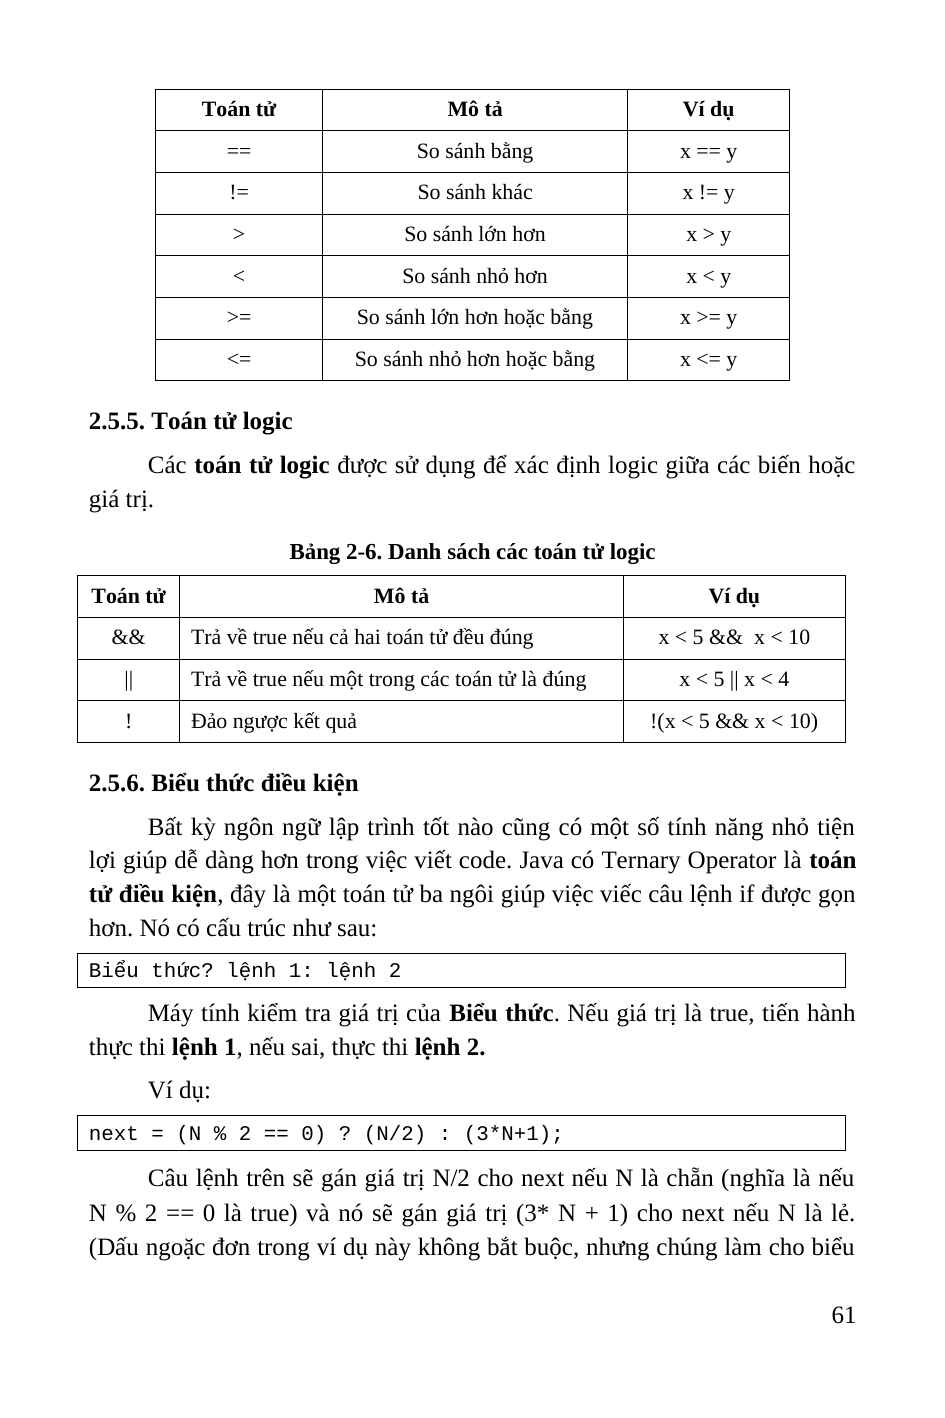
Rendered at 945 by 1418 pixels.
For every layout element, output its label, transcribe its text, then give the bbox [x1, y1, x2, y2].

table_header Ví dụ [628, 90, 789, 130]
table_cell Đảo ngược kết quả [180, 701, 623, 742]
table_header Biểu thức? lệnh 1: lệnh 2 [78, 954, 845, 987]
table_cell x < 5 && x < 10 [624, 618, 845, 659]
table_header Mô tả [180, 576, 623, 617]
table_cell So sánh lớn hơn hoặc bằng [323, 298, 627, 339]
text Máy tính kiểm tra giá trị của Biểu thức. Nếu giá trị là true, tiến hành thực thi lệnh 1, nếu sai, thực thi lệnh 2. [89, 998, 856, 1060]
subtitle 2.5.5. Toán tử logic [89, 406, 856, 435]
subtitle 2.5.6. Biểu thức điều kiện [89, 768, 856, 797]
table_cell So sánh nhỏ hơn [323, 256, 627, 297]
table_cell == [156, 131, 322, 172]
text Bất kỳ ngôn ngữ lập trình tốt nào cũng có một số tính năng nhỏ tiện lợi giúp dễ dàng hơn trong việc viết code. Java có Ternary Operator là toán tử điều kiện, đây là một toán tử ba ngôi giúp việc viếc câu lệnh if được gọn hơn. Nó có cấu trúc như sau: [89, 812, 856, 941]
table_cell && [78, 618, 179, 659]
table_cell Trả về true nếu một trong các toán tử là đúng [180, 660, 623, 700]
table_cell So sánh khác [323, 173, 627, 214]
text Bảng 2-6. Danh sách các toán tử logic [89, 538, 856, 564]
table_cell x <= y [628, 340, 789, 380]
table_header Toán tử [156, 90, 322, 130]
table_cell x >= y [628, 298, 789, 339]
table_cell x < 5 || x < 4 [624, 660, 845, 700]
table_cell > [156, 215, 322, 255]
table_header Ví dụ [624, 576, 845, 617]
table_cell x > y [628, 215, 789, 255]
table_cell >= [156, 298, 322, 339]
table_cell Trả về true nếu cả hai toán tử đều đúng [180, 618, 623, 659]
text Các toán tử logic được sử dụng để xác định logic giữa các biến hoặc giá trị. [89, 450, 856, 513]
table_header Toán tử [78, 576, 179, 617]
table_cell < [156, 256, 322, 297]
table_cell ! [78, 701, 179, 742]
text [89, 1163, 856, 1261]
table_header next = (N % 2 == 0) ? (N/2) : (3*N+1); [78, 1116, 845, 1150]
table_cell != [156, 173, 322, 214]
table_header Mô tả [323, 90, 627, 130]
table_cell So sánh bằng [323, 131, 627, 172]
table_cell x == y [628, 131, 789, 172]
table_cell || [78, 660, 179, 700]
table_cell !(x < 5 && x < 10) [624, 701, 845, 742]
text Ví dụ: [89, 1076, 856, 1104]
table_cell x < y [628, 256, 789, 297]
table_cell So sánh lớn hơn [323, 215, 627, 255]
table_cell So sánh nhỏ hơn hoặc bằng [323, 340, 627, 380]
table_cell x != y [628, 173, 789, 214]
table_cell <= [156, 340, 322, 380]
